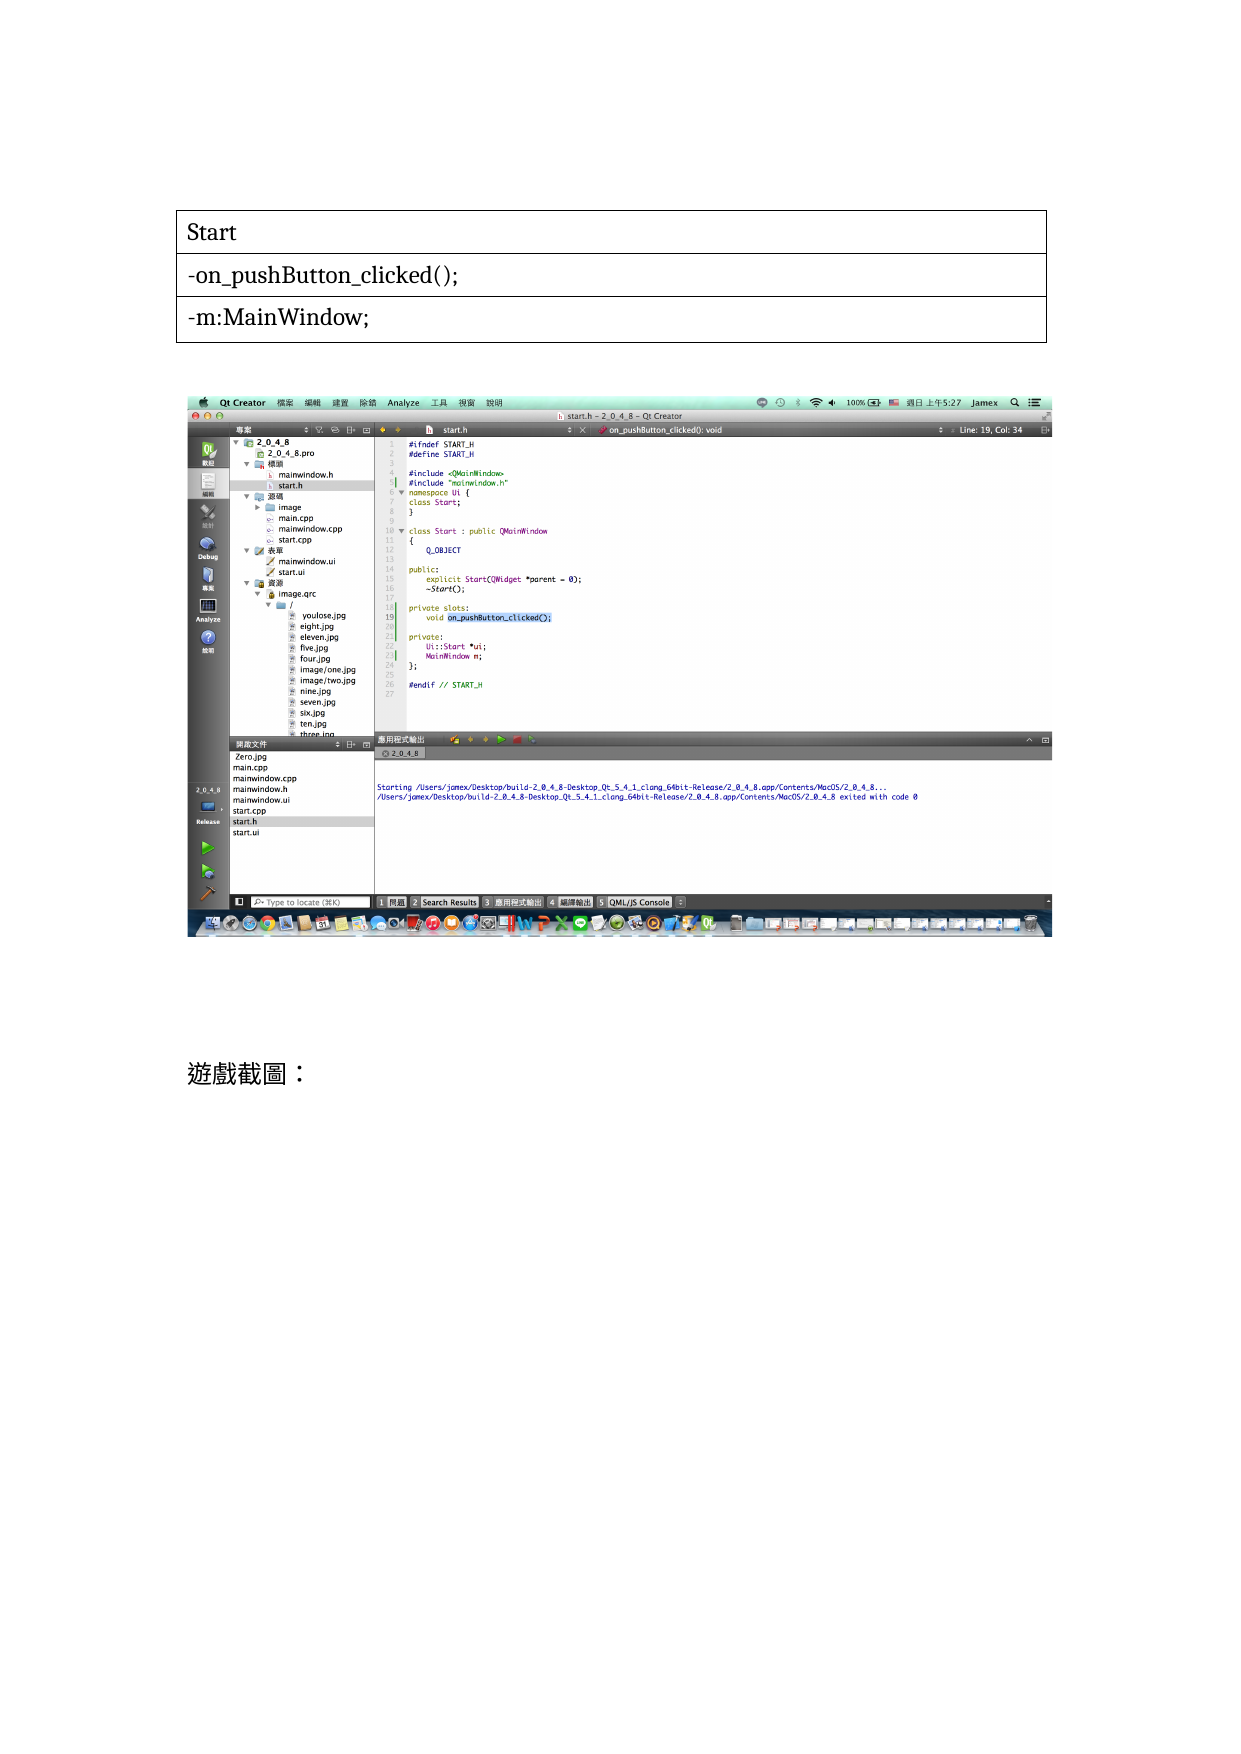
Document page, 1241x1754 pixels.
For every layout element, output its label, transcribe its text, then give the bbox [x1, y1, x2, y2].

picture [187, 396, 1053, 937]
table_cell -m:MainWindow; [177, 297, 1046, 342]
table_header Start [177, 211, 1046, 253]
table_cell -on_pushButton_clicked(); [177, 254, 1046, 296]
text 遊戲截圖： [187, 1052, 1053, 1093]
